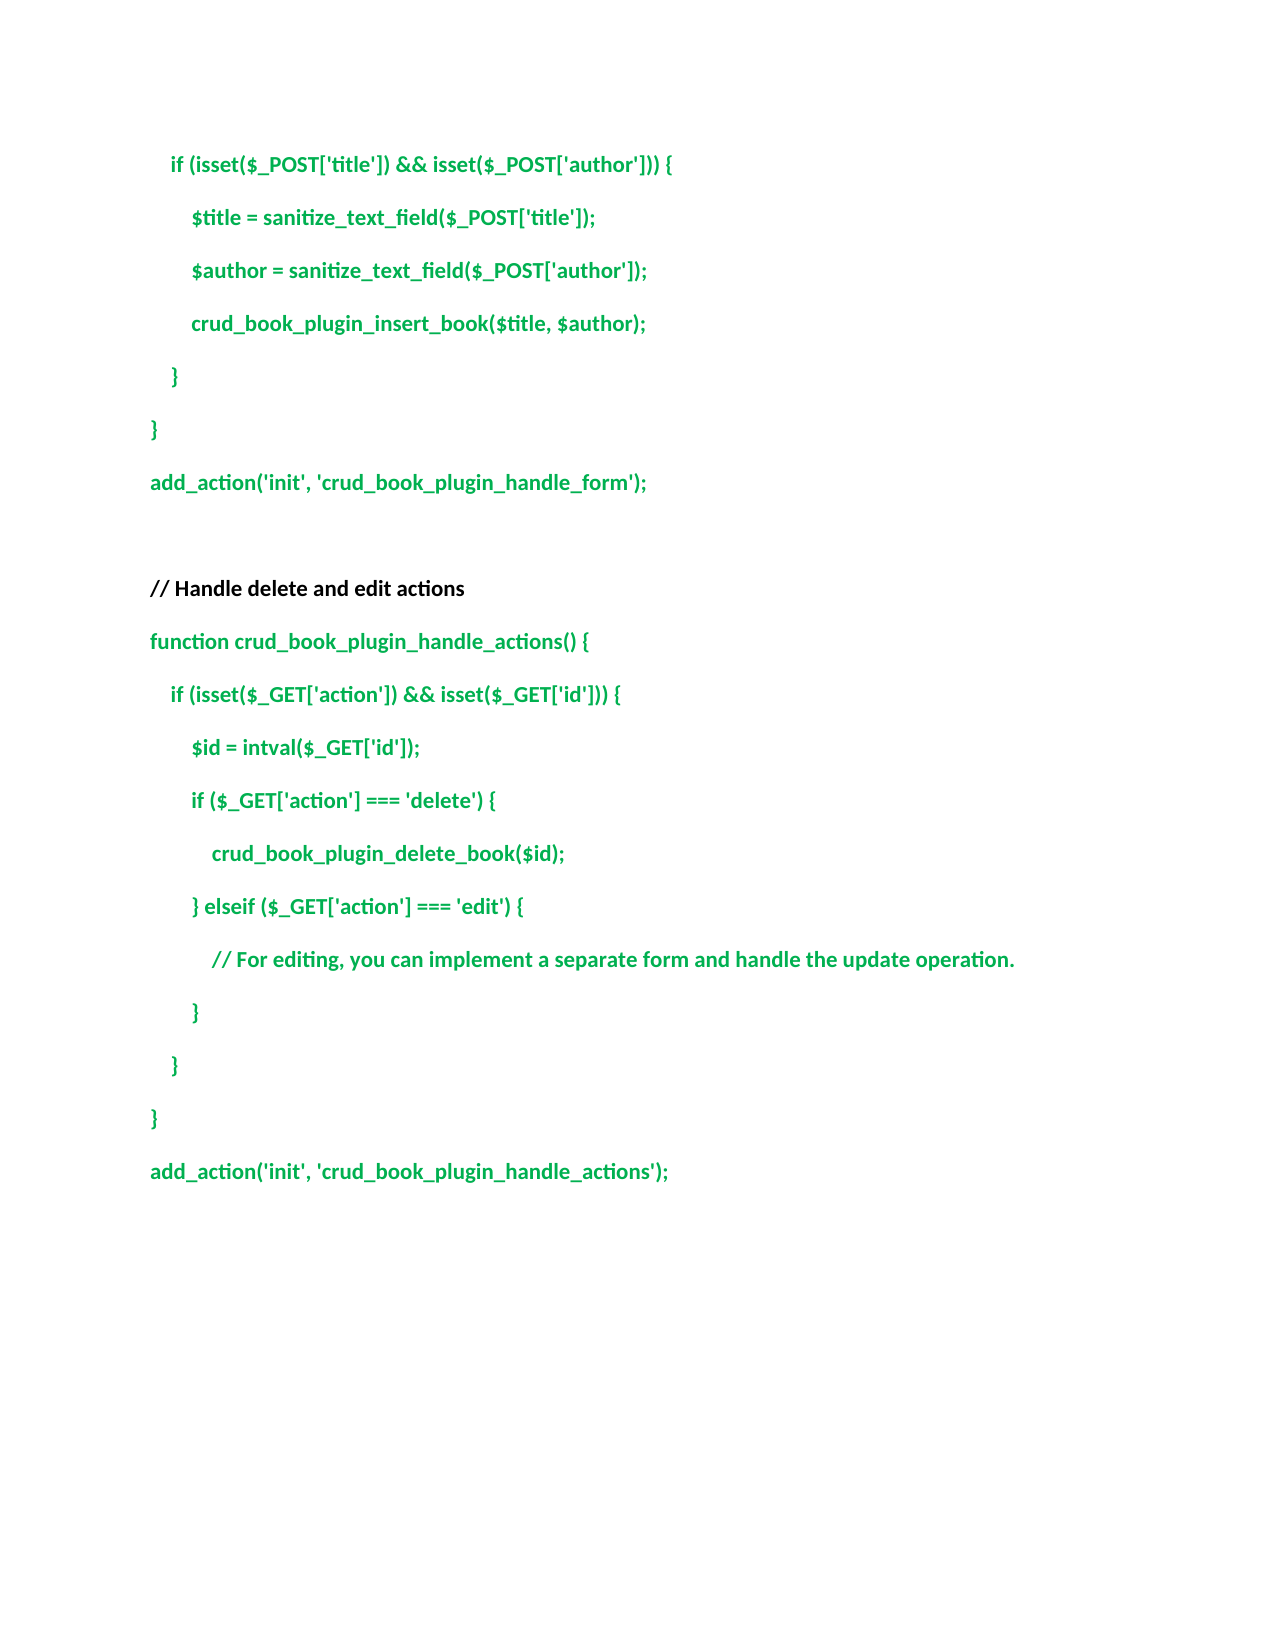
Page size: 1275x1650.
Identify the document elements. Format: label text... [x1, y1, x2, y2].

text } [150, 1051, 1125, 1079]
text $id = intval($_GET['id']); [150, 733, 1125, 761]
text add_action('init', 'crud_book_plugin_handle_form'); [150, 468, 1125, 496]
text } [150, 415, 1125, 443]
text } elseif ($_GET['action'] === 'edit') { [150, 892, 1125, 920]
text } [150, 1104, 1125, 1132]
text } [150, 998, 1125, 1026]
text $author = sanitize_text_field($_POST['author']); [150, 256, 1125, 284]
text // Handle delete and edit actions [150, 574, 1125, 602]
text } [150, 362, 1125, 390]
text // For editing, you can implement a separate form and handle the update operation. [150, 945, 1125, 973]
text if (isset($_POST['title']) && isset($_POST['author'])) { [150, 150, 1125, 178]
text add_action('init', 'crud_book_plugin_handle_actions'); [150, 1157, 1125, 1185]
text if ($_GET['action'] === 'delete') { [150, 786, 1125, 814]
text crud_book_plugin_insert_book($title, $author); [150, 309, 1125, 337]
text $title = sanitize_text_field($_POST['title']); [150, 203, 1125, 231]
text crud_book_plugin_delete_book($id); [150, 839, 1125, 867]
text function crud_book_plugin_handle_actions() { [150, 627, 1125, 655]
text if (isset($_GET['action']) && isset($_GET['id'])) { [150, 680, 1125, 708]
